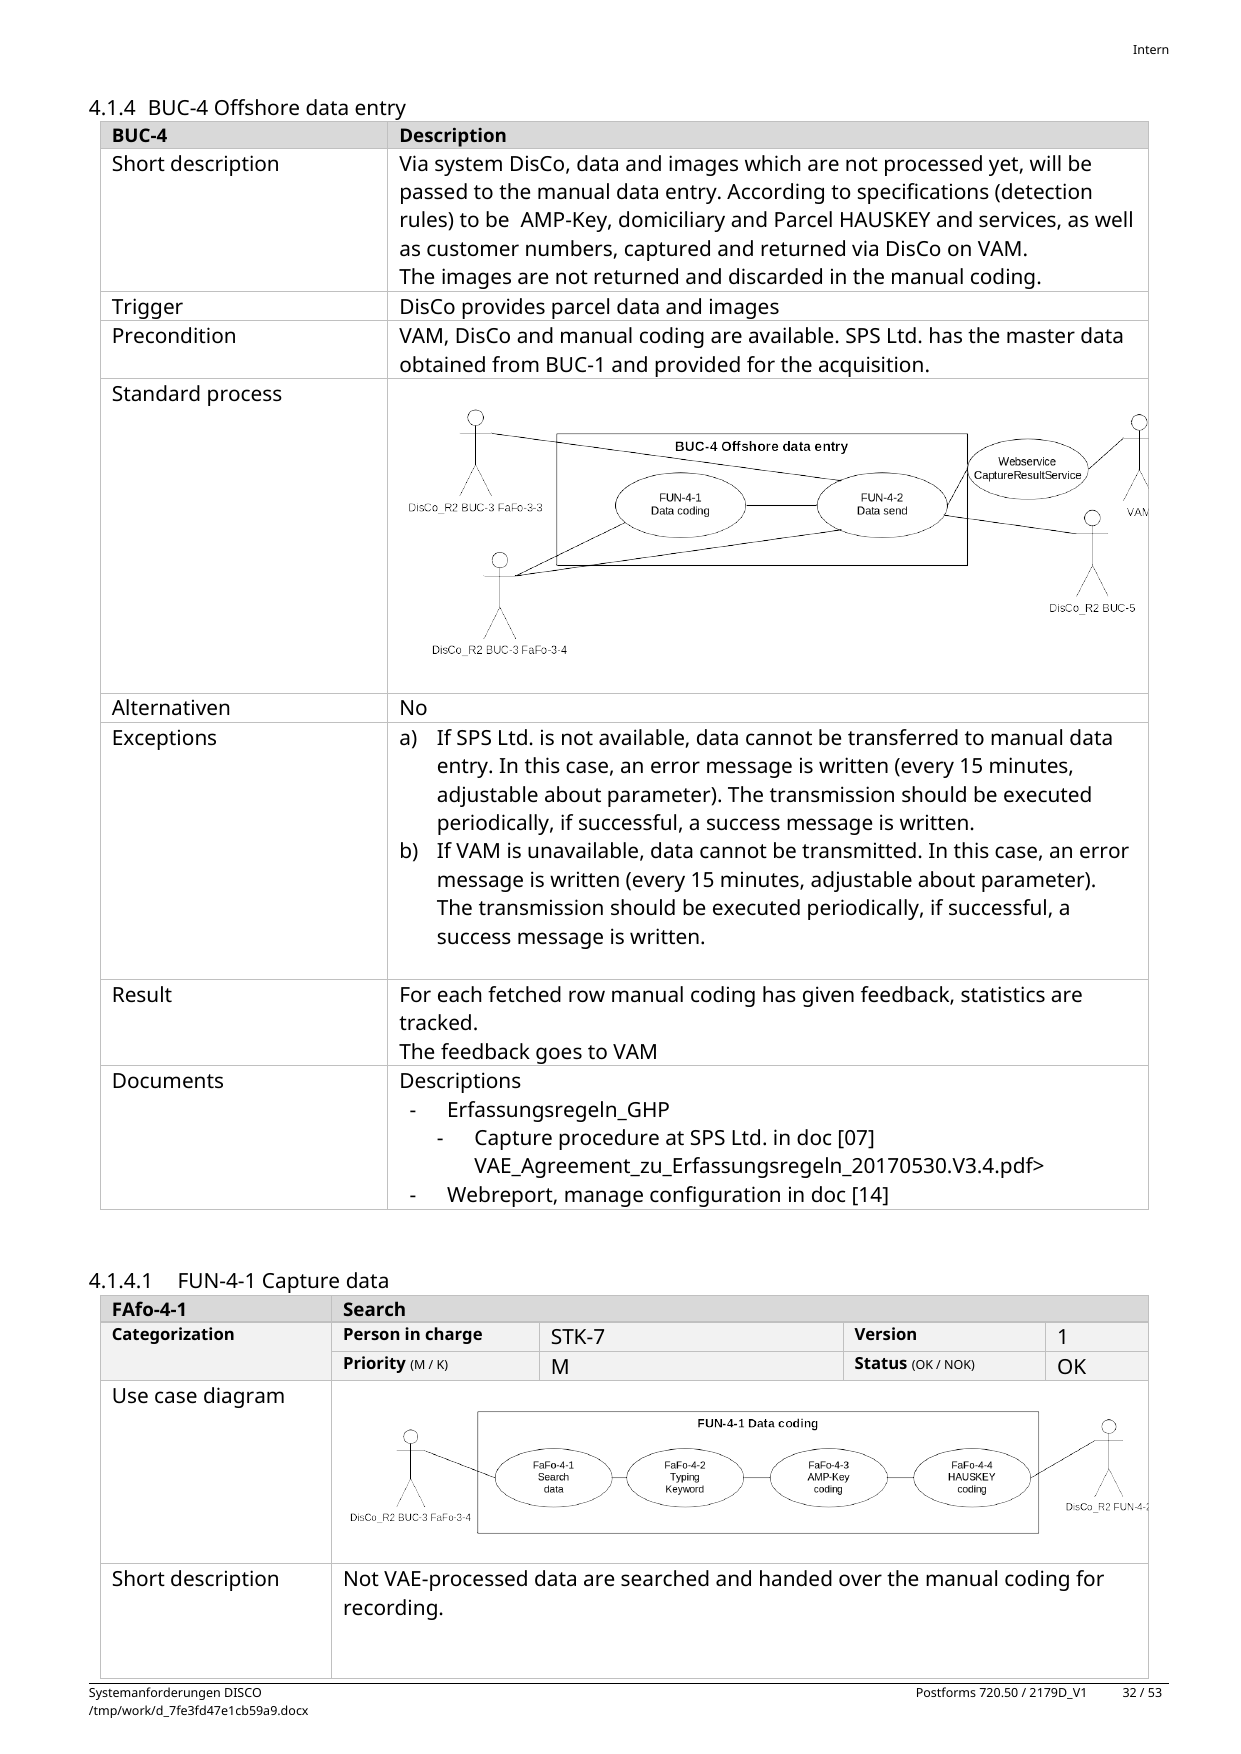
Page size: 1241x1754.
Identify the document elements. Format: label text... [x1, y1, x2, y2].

table_cell For each fetched row manual coding has given feedback, statistics are tracked. The feedback goes to VAM [388, 980, 1148, 1065]
table_cell Version [844, 1323, 1045, 1351]
table_cell Alternativen [101, 694, 387, 722]
table_cell Via system DisCo, data and images which are not processed yet, will be passed to the manual data entry. According to specifications (detection rules) to be AMP-Key, domiciliary and Parcel HAUSKEY and services, as well as customer numbers, captured and returned via DisCo on VAM. The images are not returned and discarded in the manual coding. [388, 149, 1148, 291]
table_cell [332, 1381, 1148, 1563]
table_cell OK [1046, 1352, 1148, 1380]
table_header Description [388, 122, 1148, 148]
subtitle BUC-4 Offshore data entry [89, 93, 1169, 121]
table_cell No [388, 694, 1148, 722]
table_cell DisCo provides parcel data and images [388, 292, 1148, 320]
table_header BUC-4 [101, 122, 387, 148]
table_cell M [540, 1352, 843, 1380]
table_cell Categorization [101, 1323, 331, 1380]
table_cell Priority (M / K) [332, 1352, 539, 1380]
table_cell Descriptions Erfassungsregeln_GHP Capture procedure at SPS Ltd. in doc [07] VAE_Agreement_zu_Erfassungsregeln_20170530.V3.4.pdf> Webreport, manage configuration in doc [14] [388, 1066, 1148, 1208]
table_cell If SPS Ltd. is not available, data cannot be transferred to manual data entry. In this case, an error message is written (every 15 minutes, adjustable about parameter). The transmission should be executed periodically, if successful, a success message is written. If VAM is unavailable, data cannot be transmitted. In this case, an error message is written (every 15 minutes, adjustable about parameter). The transmission should be executed periodically, if successful, a success message is written. [388, 723, 1148, 979]
table_cell Documents [101, 1066, 387, 1208]
table_cell Status (OK / NOK) [844, 1352, 1045, 1380]
table_cell Short description [101, 149, 387, 291]
table_cell Precondition [101, 321, 387, 378]
table_cell Short description [101, 1564, 331, 1678]
table_cell STK-7 [540, 1323, 843, 1351]
table_cell Not VAE-processed data are searched and handed over the manual coding for recording. [332, 1564, 1148, 1678]
table_cell Trigger [101, 292, 387, 320]
table_cell [388, 379, 1148, 692]
table_cell Result [101, 980, 387, 1065]
table_cell Exceptions [101, 723, 387, 979]
table_header FAfo-4-1 [101, 1296, 331, 1321]
table_cell 1 [1046, 1323, 1148, 1351]
table_cell VAM, DisCo and manual coding are available. SPS Ltd. has the master data obtained from BUC-1 and provided for the acquisition. [388, 321, 1148, 378]
table_cell Person in charge [332, 1323, 539, 1351]
subtitle FUN-4-1 Capture data [89, 1266, 1169, 1295]
table_cell Use case diagram [101, 1381, 331, 1563]
table_cell Standard process [101, 379, 387, 692]
table_header Search [332, 1296, 1148, 1321]
